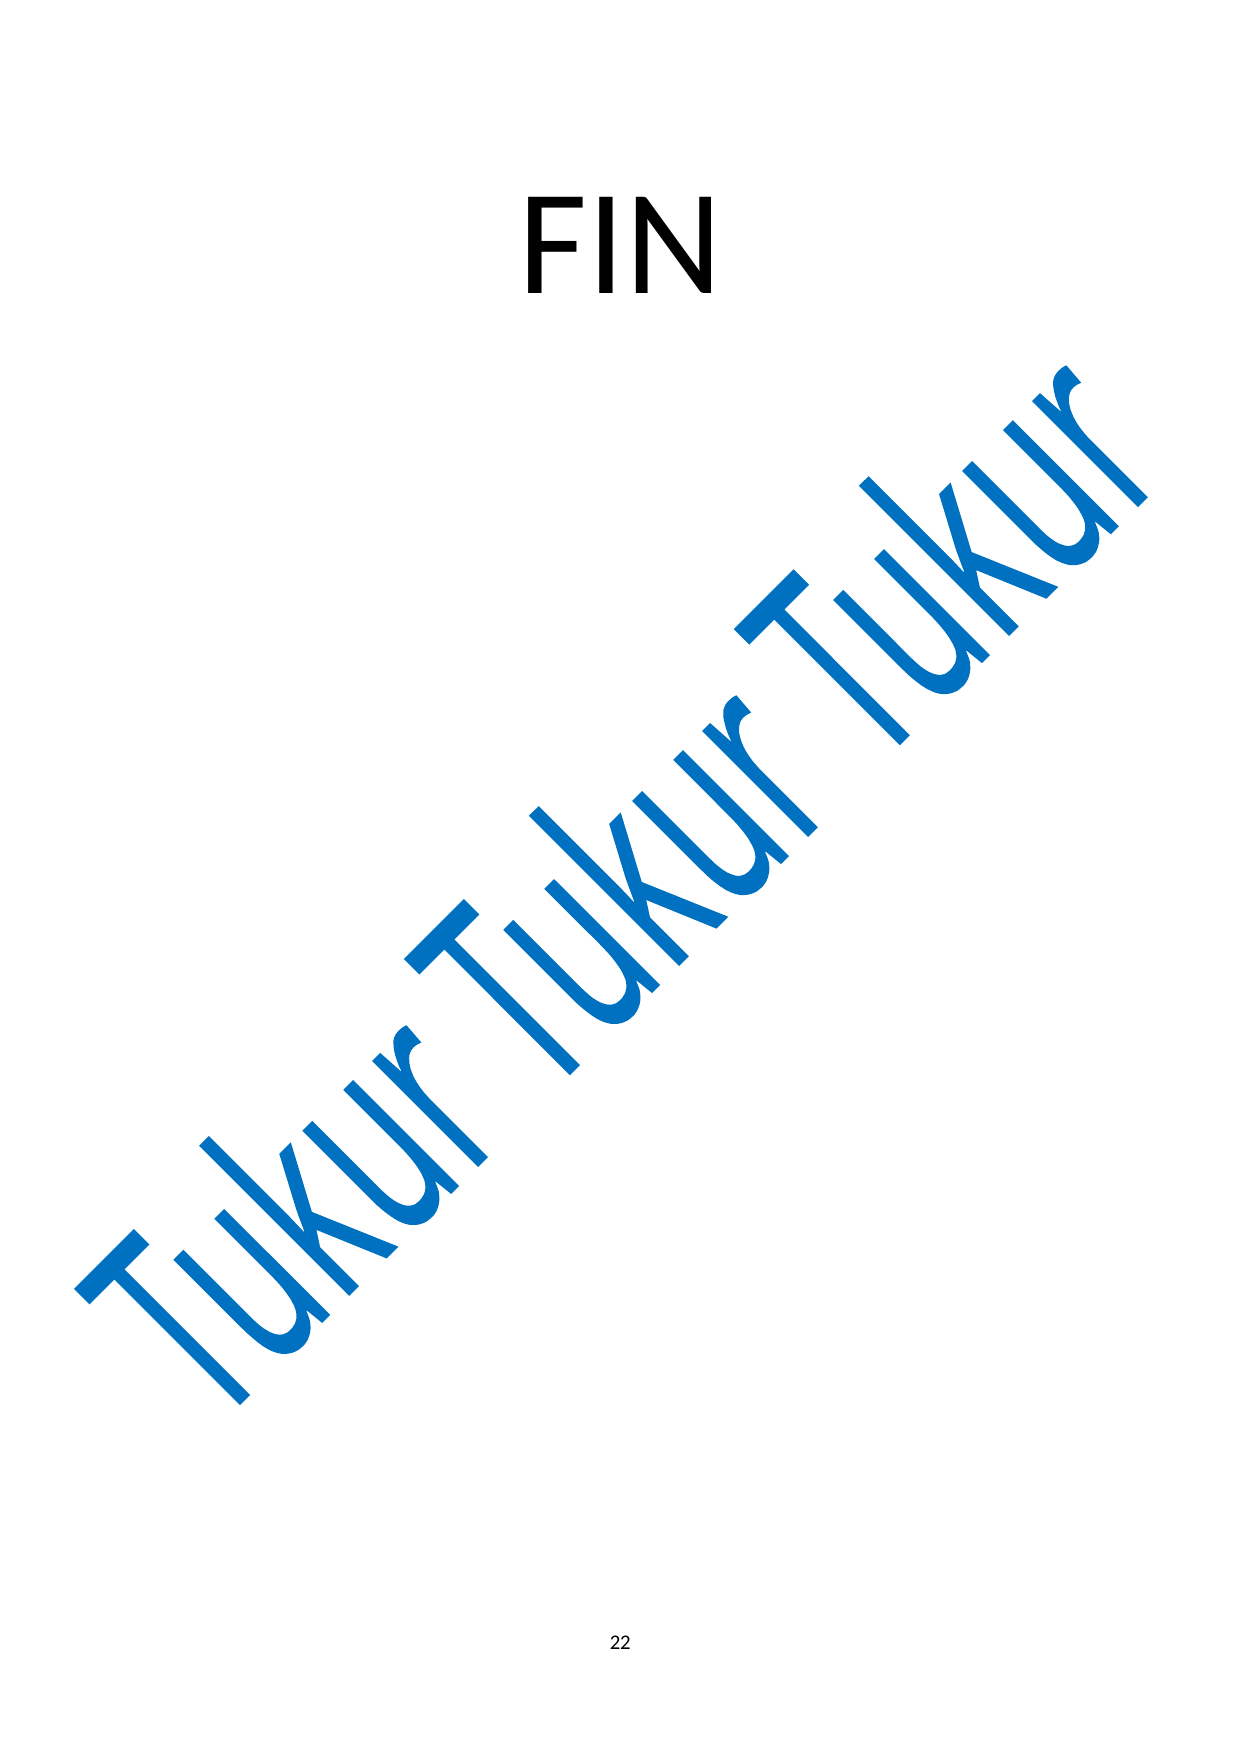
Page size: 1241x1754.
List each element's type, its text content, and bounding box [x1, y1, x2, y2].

text FIN [148, 148, 1093, 331]
